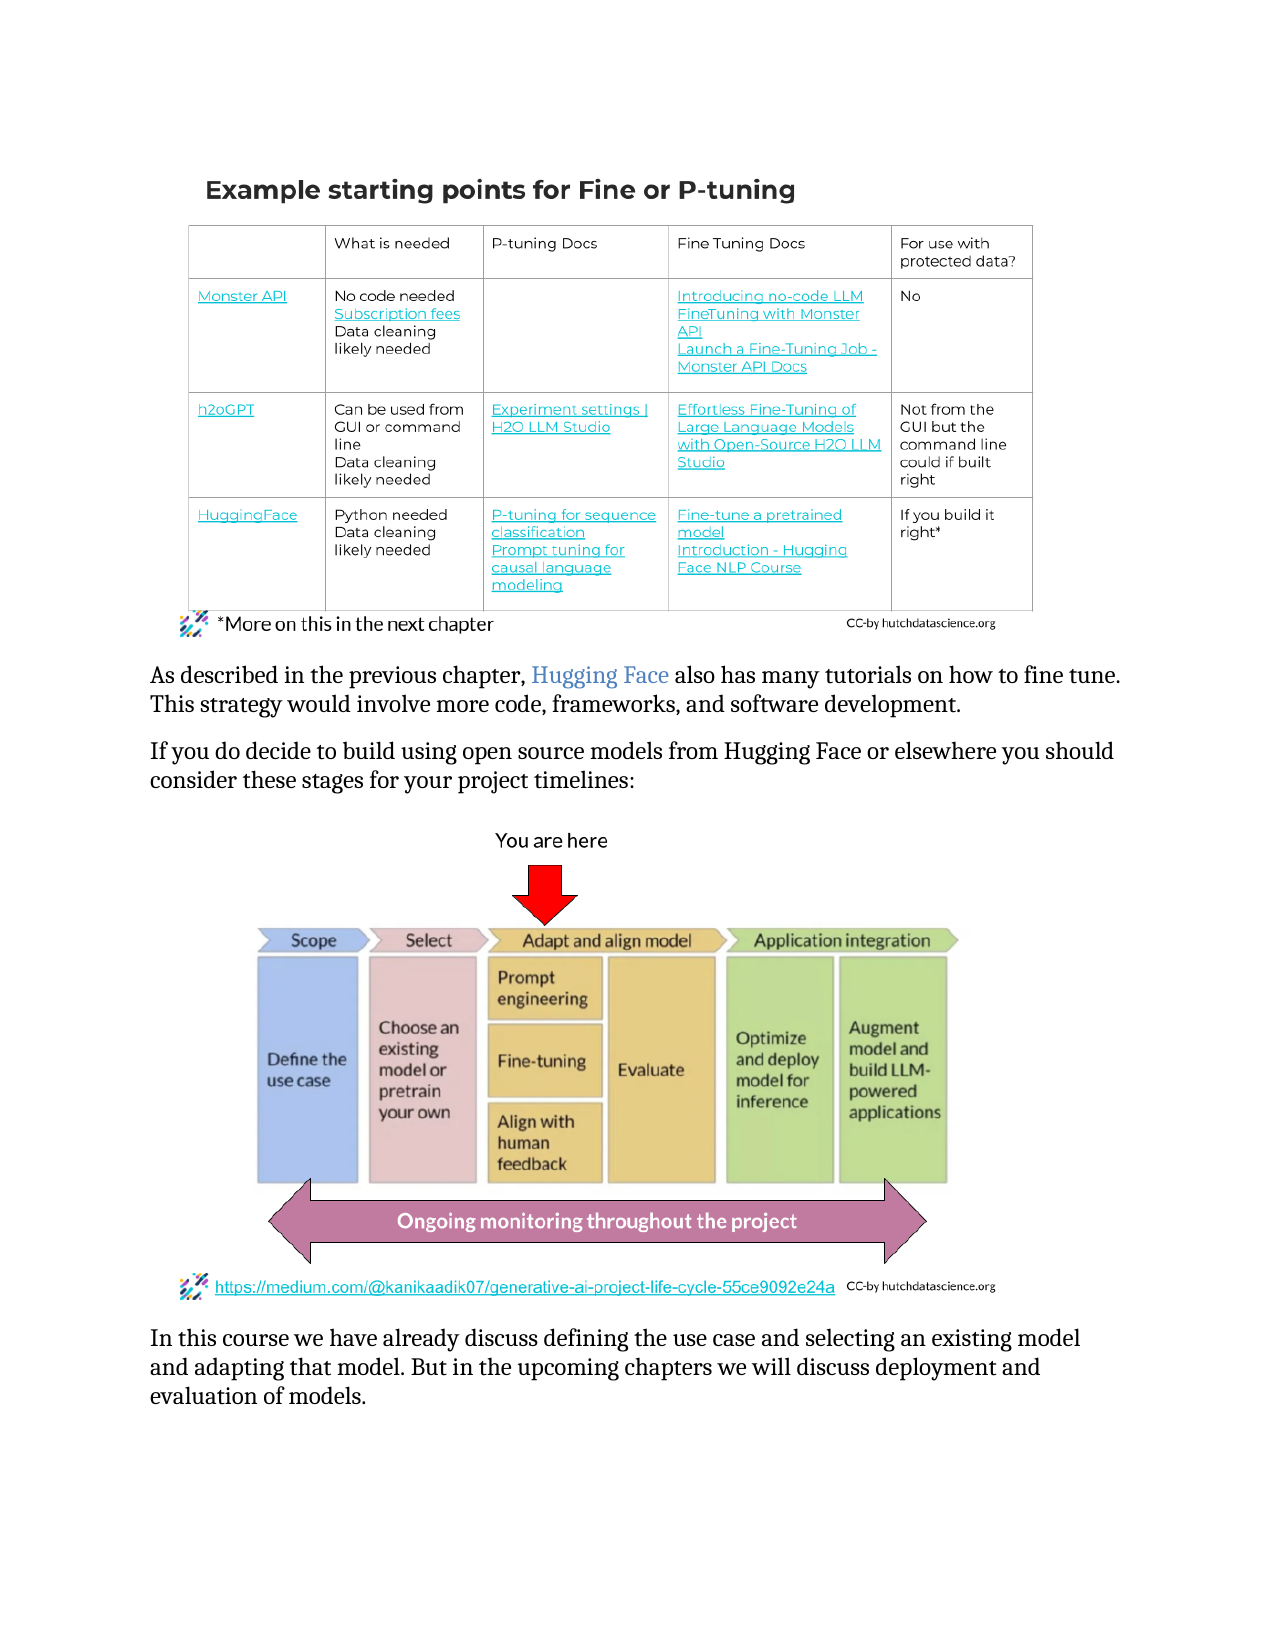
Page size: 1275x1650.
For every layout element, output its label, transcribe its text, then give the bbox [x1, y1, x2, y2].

picture [168, 813, 1044, 1306]
picture [168, 150, 1044, 643]
text As described in the previous chapter, Hugging Face also has many tutorials on how to fine tune. This strategy would involve more code, frameworks, and software development. [150, 661, 1125, 718]
text If you do decide to build using open source models from Hugging Face or elsewhere you should consider these stages for your project timelines: [150, 737, 1125, 795]
text In this course we have already discuss defining the use case and selecting an existing model and adapting that model. But in the upcoming chapters we will discuss deployment and evaluation of models. [150, 1324, 1125, 1411]
